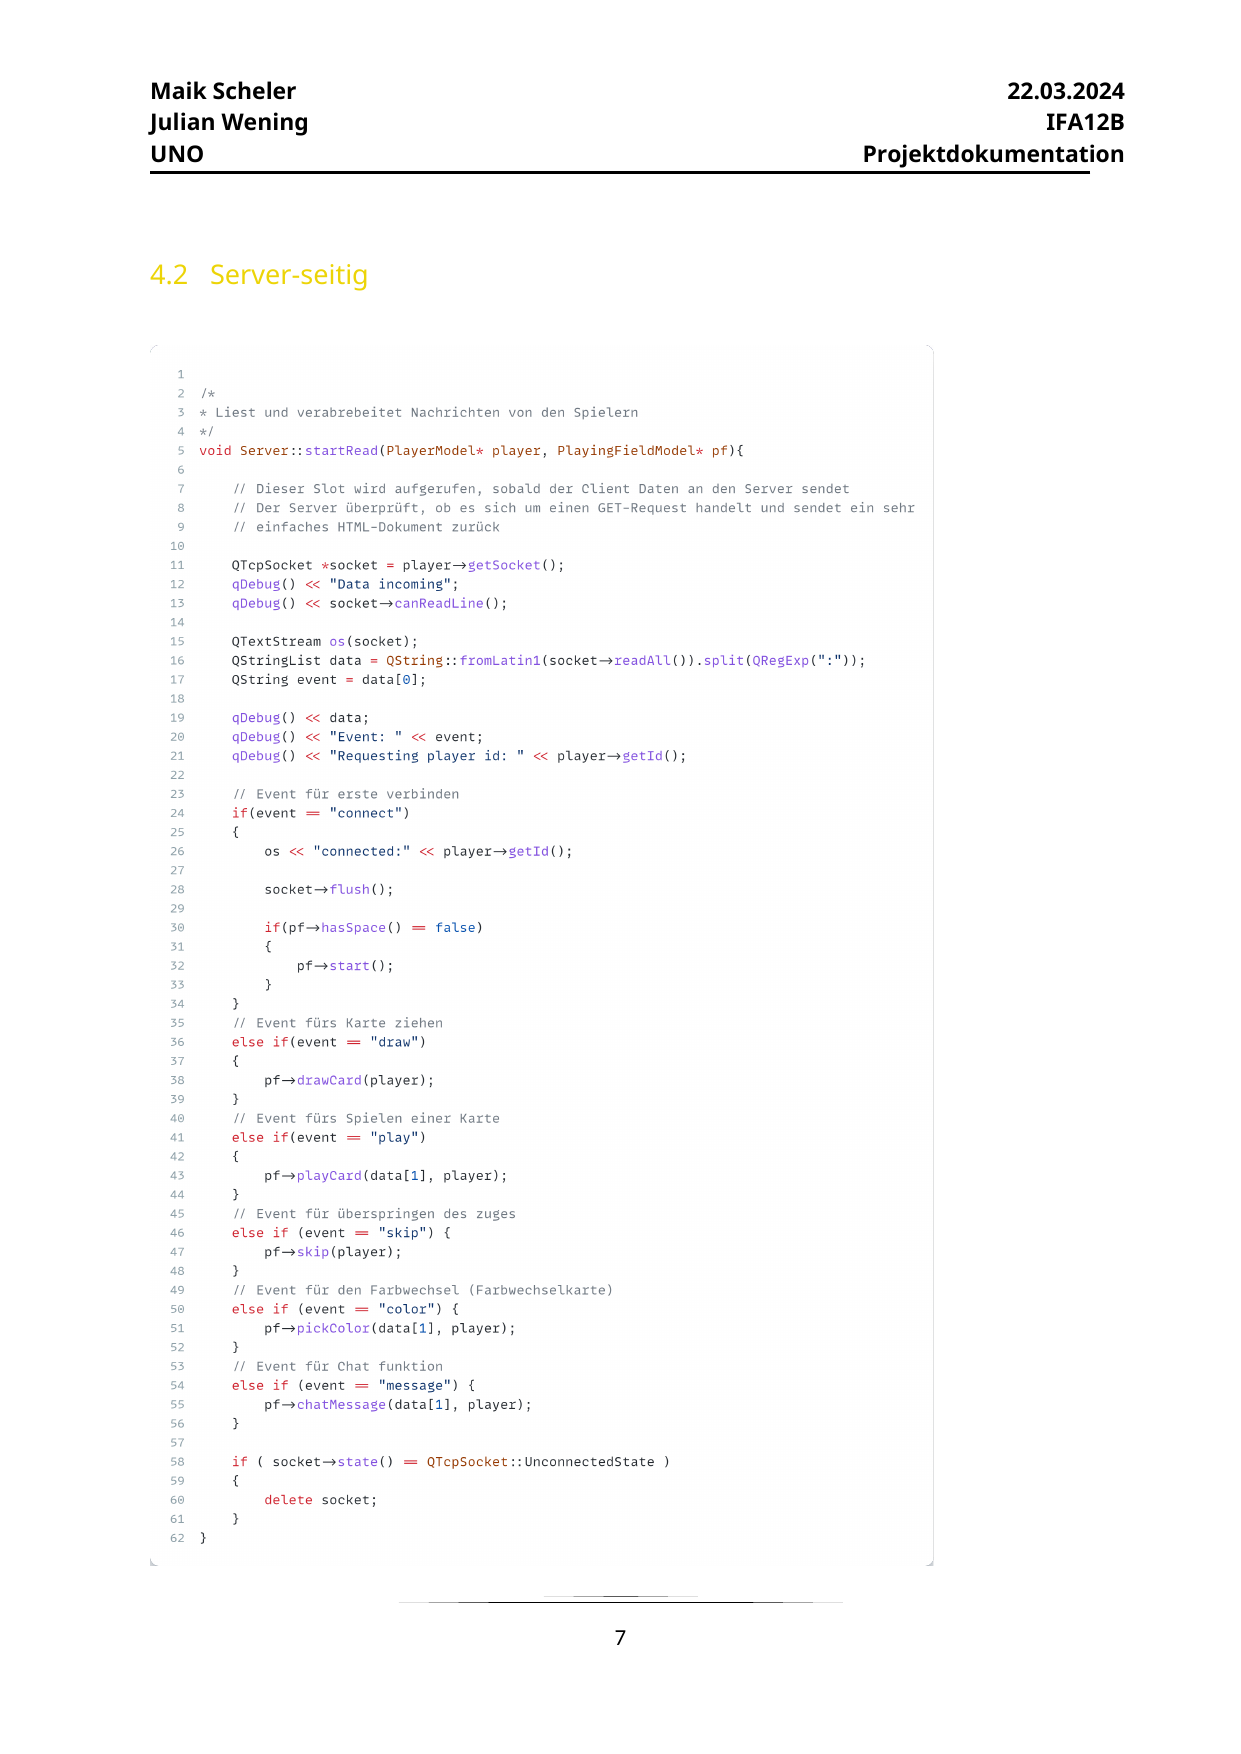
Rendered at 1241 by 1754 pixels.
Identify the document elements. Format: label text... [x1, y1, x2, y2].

subtitle Server-seitig [150, 256, 1090, 292]
picture [150, 345, 934, 1566]
